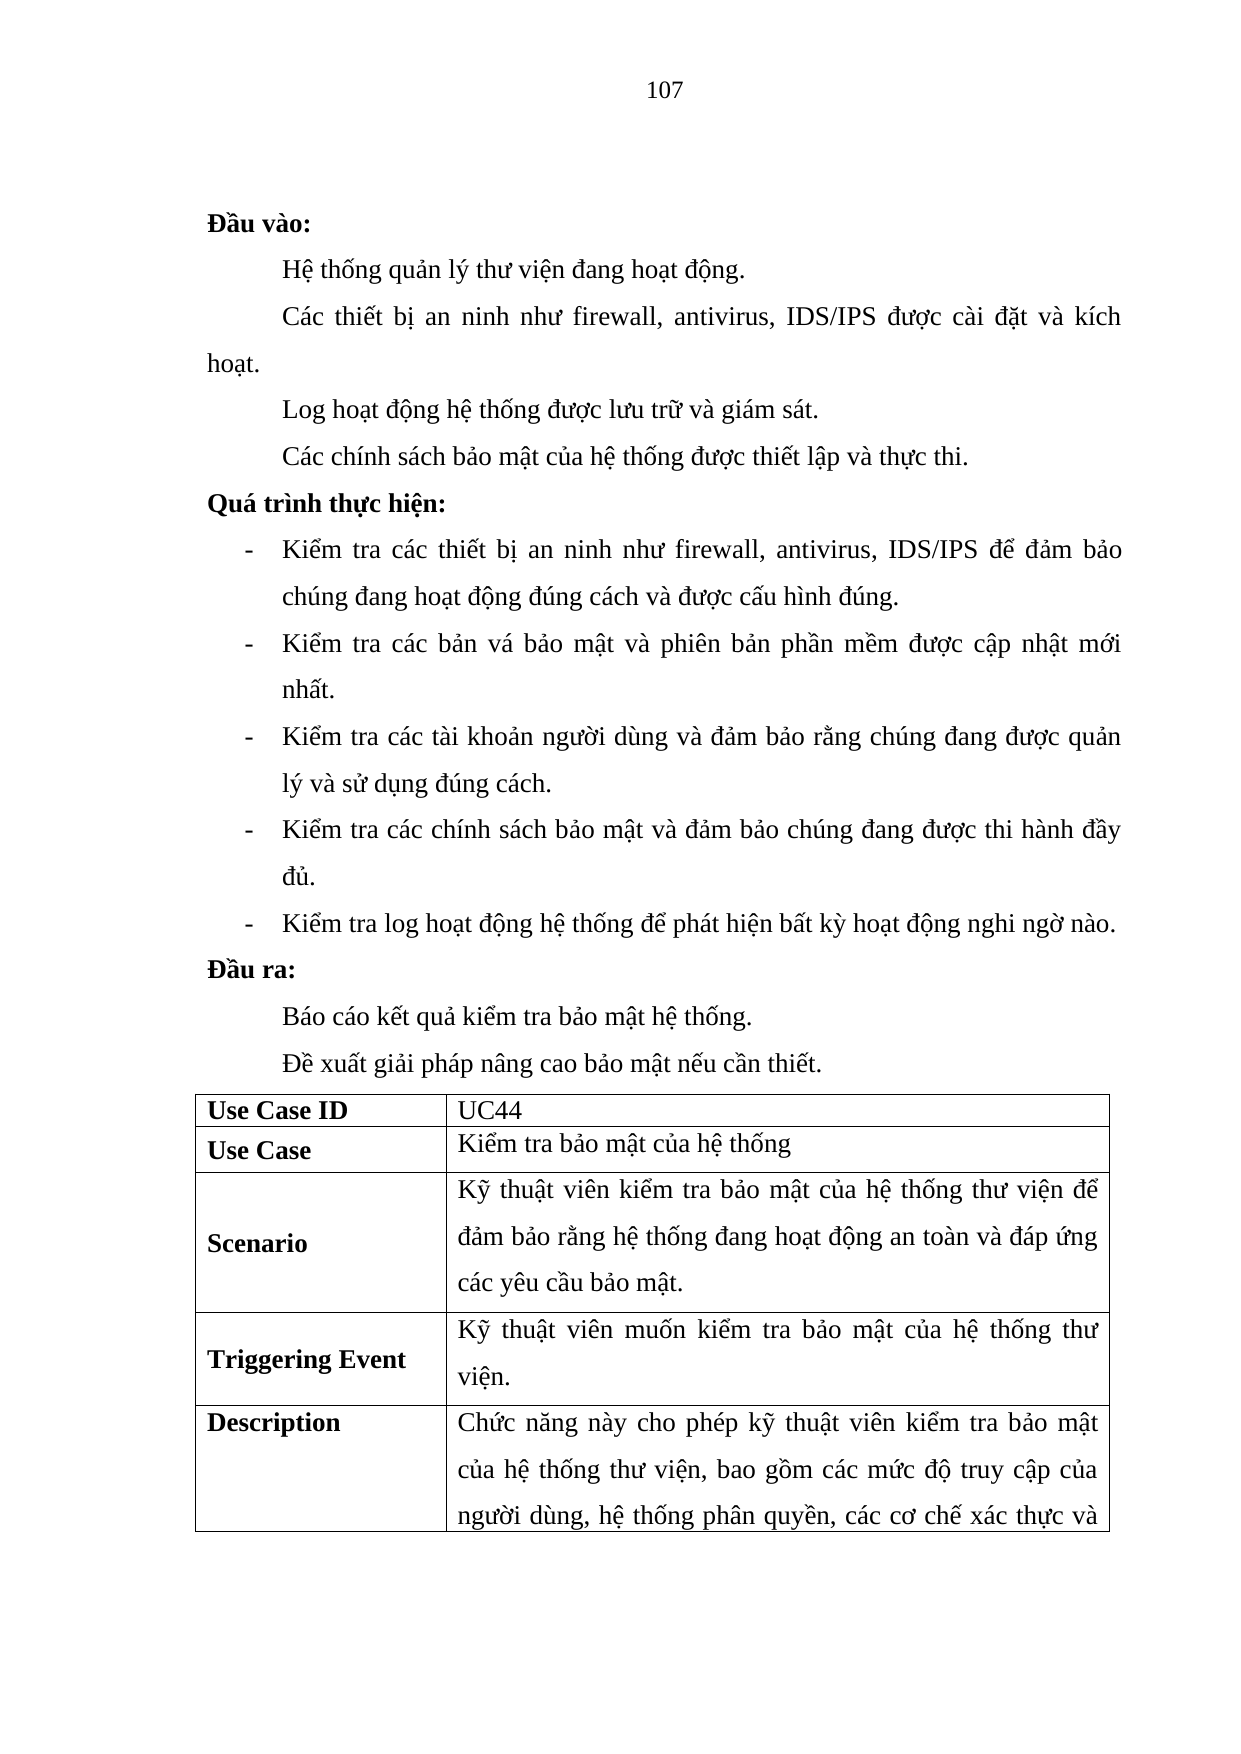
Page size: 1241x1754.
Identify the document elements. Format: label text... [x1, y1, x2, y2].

list Kiểm tra log hoạt động hệ thống để phát hiện bất kỳ hoạt động nghi ngờ nào. [244, 907, 1122, 938]
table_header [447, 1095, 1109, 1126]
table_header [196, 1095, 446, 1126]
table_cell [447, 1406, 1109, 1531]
text Các thiết bị an ninh như firewall, antivirus, IDS/IPS được cài đặt và kích hoạt. [207, 300, 1122, 378]
text Đề xuất giải pháp nâng cao bảo mật nếu cần thiết. [207, 1047, 1122, 1078]
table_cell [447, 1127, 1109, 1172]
list Kiểm tra các tài khoản người dùng và đảm bảo rằng chúng đang được quản lý và sử dụng đúng cách. [244, 720, 1122, 798]
text Các chính sách bảo mật của hệ thống được thiết lập và thực thi. [207, 440, 1122, 471]
list Kiểm tra các thiết bị an ninh như firewall, antivirus, IDS/IPS để đảm bảo chúng đang hoạt động đúng cách và được cấu hình đúng. [244, 533, 1122, 611]
text Hệ thống quản lý thư viện đang hoạt động. [207, 253, 1122, 284]
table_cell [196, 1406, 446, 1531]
list Kiểm tra các bản vá bảo mật và phiên bản phần mềm được cập nhật mới nhất. [244, 627, 1122, 704]
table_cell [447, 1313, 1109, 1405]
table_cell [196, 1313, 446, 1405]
text Log hoạt động hệ thống được lưu trữ và giám sát. [207, 393, 1122, 424]
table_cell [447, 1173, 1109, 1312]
list Kiểm tra các chính sách bảo mật và đảm bảo chúng đang được thi hành đầy đủ. [244, 813, 1122, 891]
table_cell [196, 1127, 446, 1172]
text Đầu ra: [207, 953, 1122, 984]
text Báo cáo kết quả kiểm tra bảo mật hệ thống. [207, 1000, 1122, 1031]
text Quá trình thực hiện: [207, 487, 1122, 518]
text Đầu vào: [207, 207, 1122, 238]
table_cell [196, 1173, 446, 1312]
